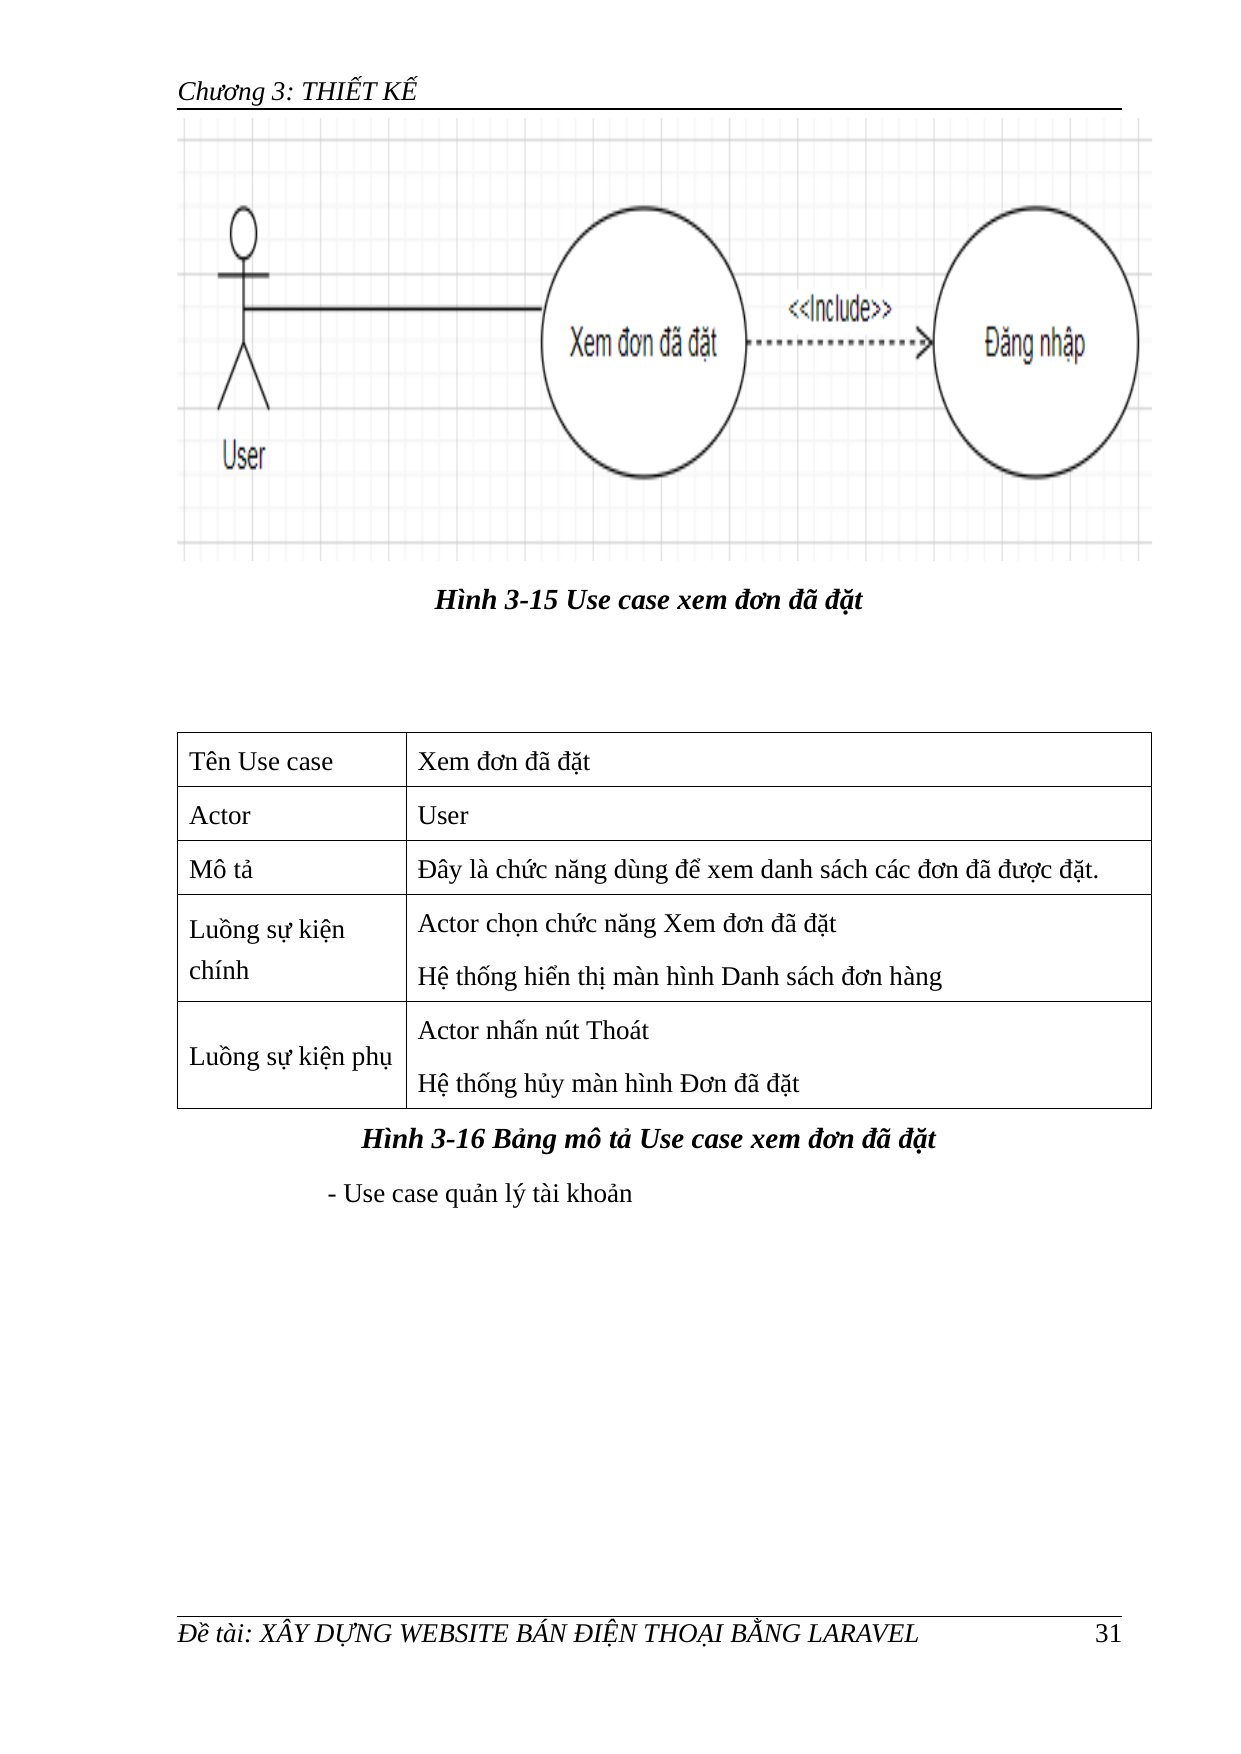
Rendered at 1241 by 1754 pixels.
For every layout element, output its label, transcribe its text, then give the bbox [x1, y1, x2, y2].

text - Use case quản lý tài khoản [252, 1177, 1122, 1208]
table_cell Đây là chức năng dùng để xem danh sách các đơn đã được đặt. [407, 841, 1151, 894]
table_cell Actor [178, 787, 406, 840]
table_cell Actor nhấn nút Thoát Hệ thống hủy màn hình Đơn đã đặt [407, 1002, 1151, 1107]
text Hình 3-16 Bảng mô tả Use case xem đơn đã đặt [177, 1121, 1122, 1154]
table_cell Mô tả [178, 841, 406, 894]
table_cell Actor chọn chức năng Xem đơn đã đặt Hệ thống hiển thị màn hình Danh sách đơn hàng [407, 895, 1151, 1001]
table_cell User [407, 787, 1151, 840]
table_header Tên Use case [178, 733, 406, 786]
text Hình 3-15 Use case xem đơn đã đặt [177, 582, 1122, 616]
table_header Xem đơn đã đặt [407, 733, 1151, 786]
table_cell Luồng sự kiện phụ [178, 1002, 406, 1107]
table_cell Luồng sự kiện chính [178, 895, 406, 1001]
picture [177, 118, 1153, 561]
